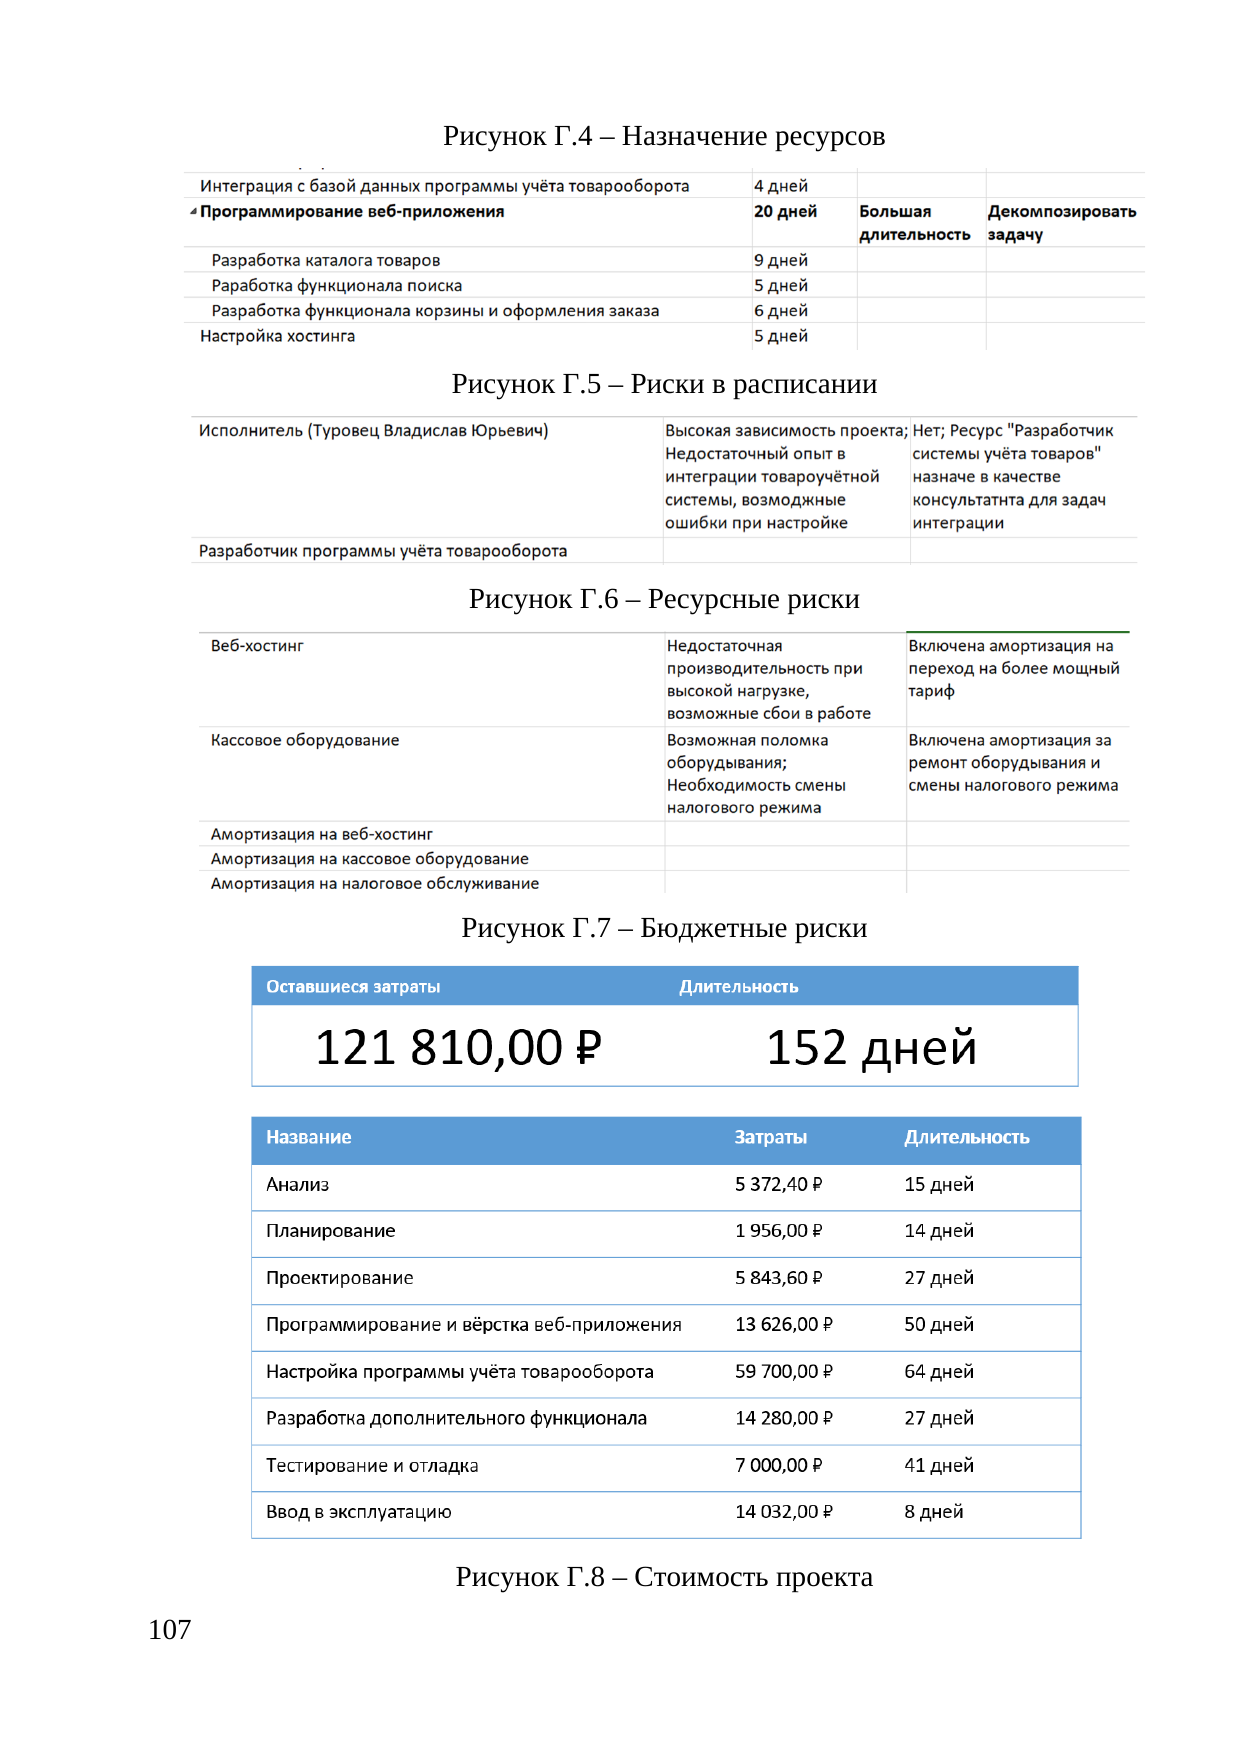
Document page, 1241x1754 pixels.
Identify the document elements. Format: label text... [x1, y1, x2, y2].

picture [191, 416, 1138, 565]
text Рисунок Г.8 – Стоимость проекта [148, 1559, 1181, 1592]
text Рисунок Г.5 – Риски в расписании [148, 366, 1181, 400]
text Рисунок Г.6 – Ресурсные риски [148, 581, 1181, 615]
picture [199, 631, 1130, 893]
picture [246, 960, 1083, 1543]
text Рисунок Г.4 – Назначение ресурсов [148, 118, 1181, 152]
picture [183, 168, 1146, 350]
text Рисунок Г.7 – Бюджетные риски [148, 910, 1181, 943]
